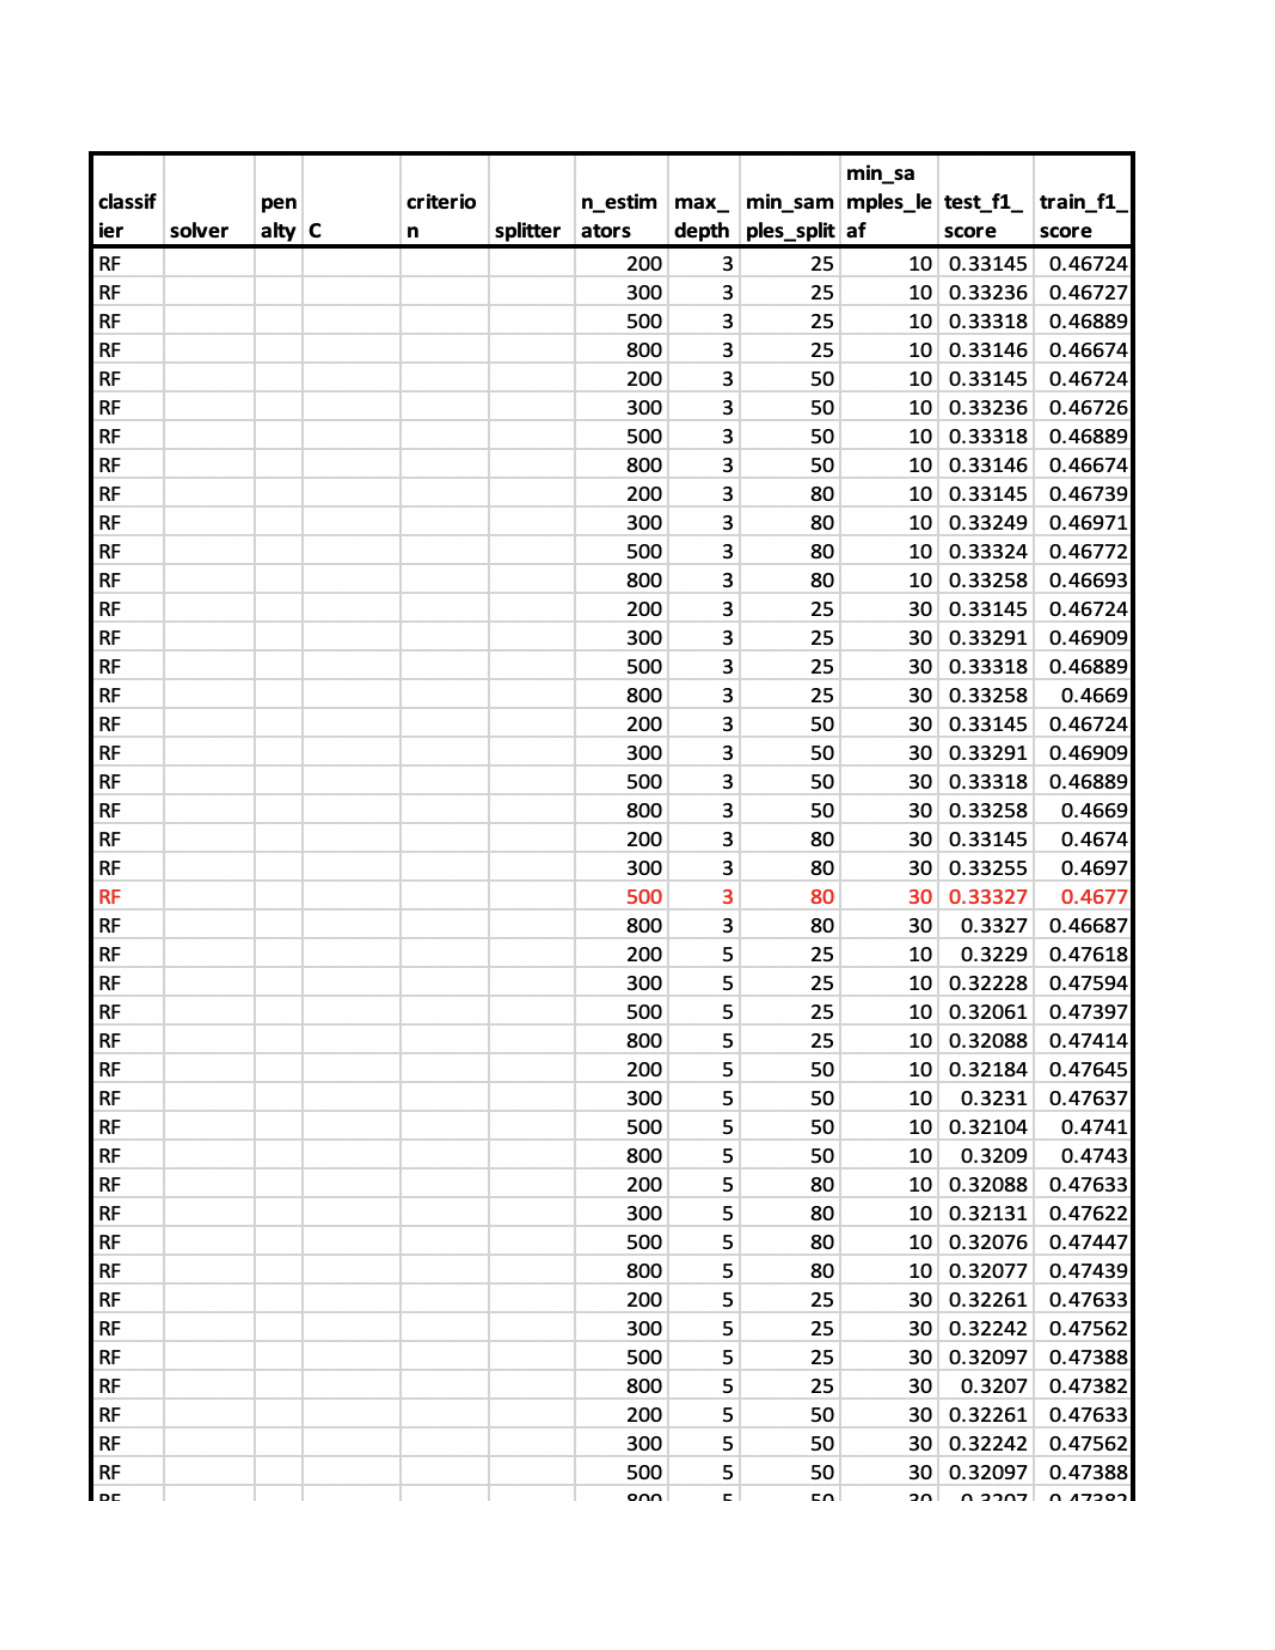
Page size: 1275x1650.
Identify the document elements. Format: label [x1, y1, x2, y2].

picture [84, 150, 1145, 1501]
